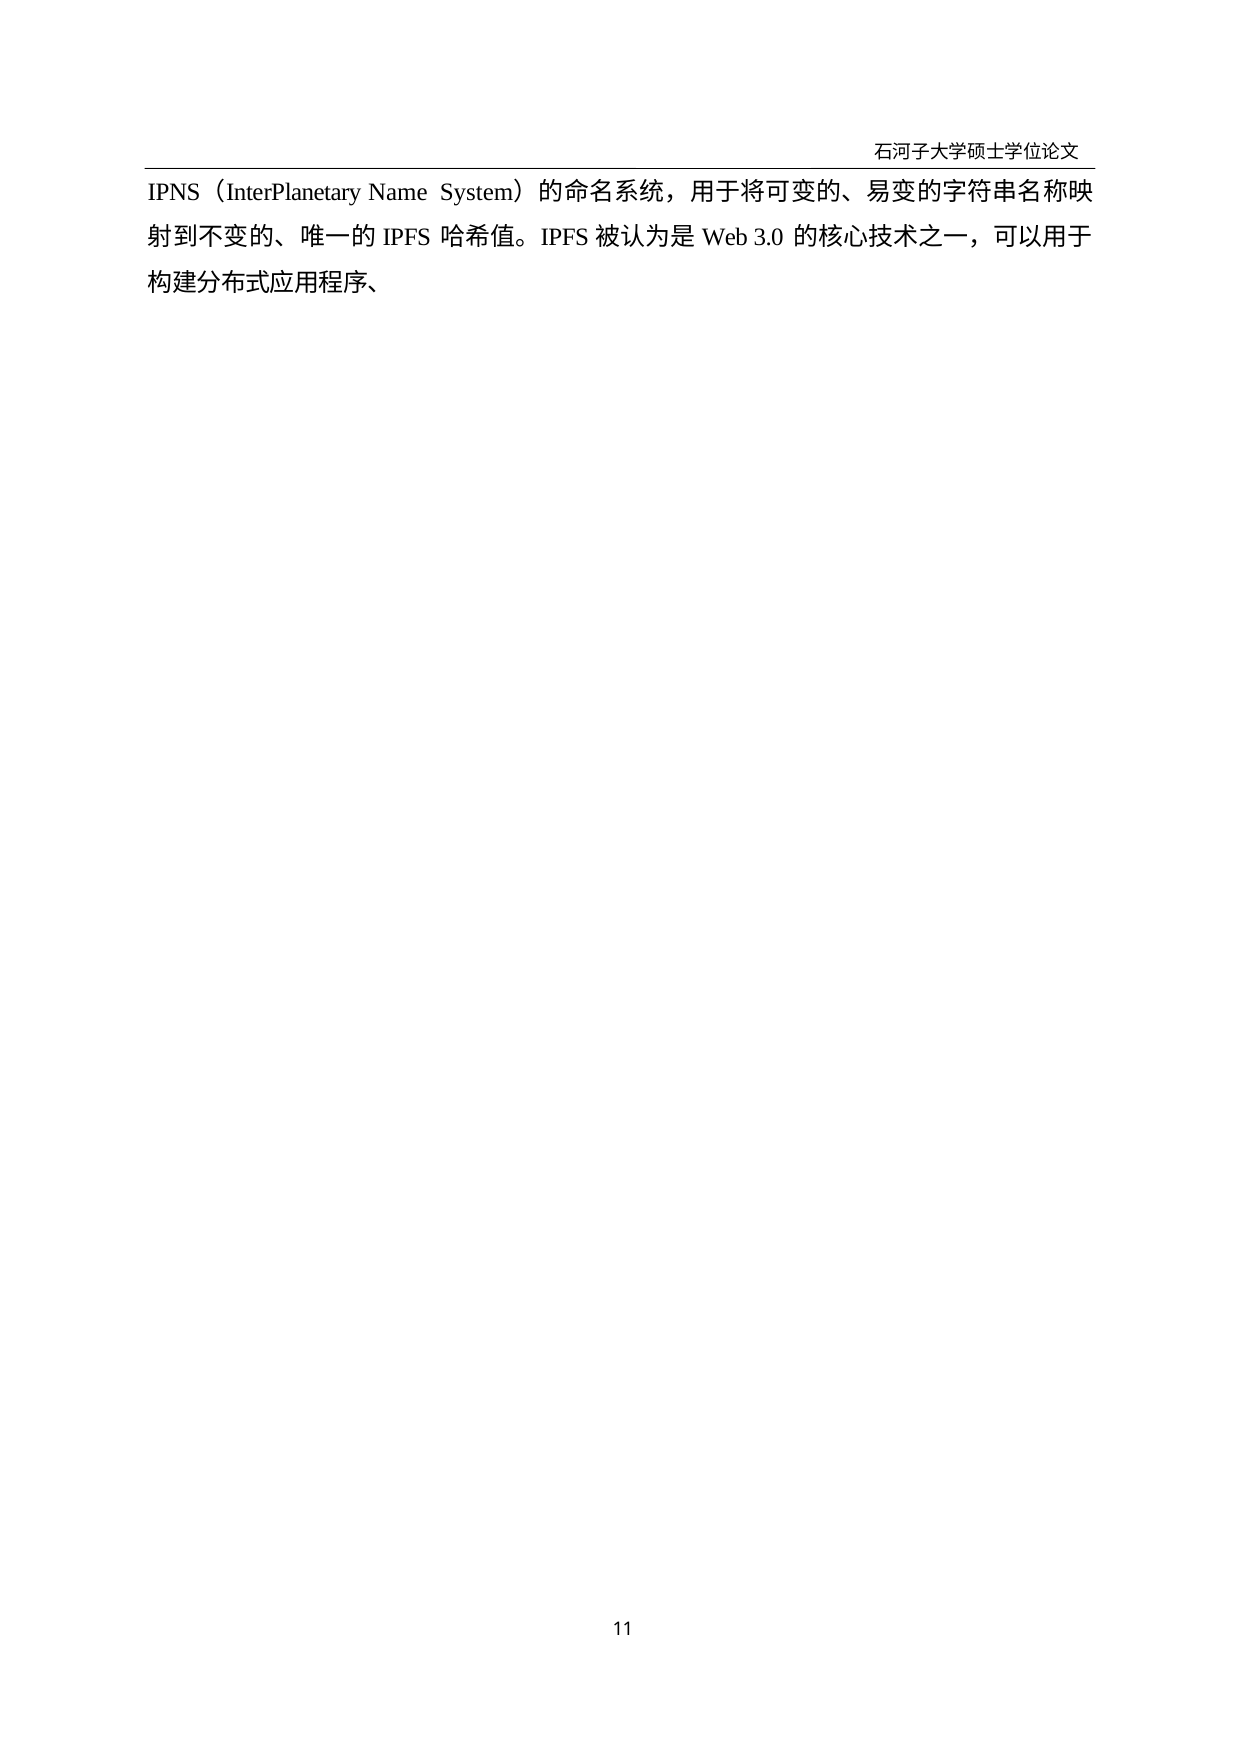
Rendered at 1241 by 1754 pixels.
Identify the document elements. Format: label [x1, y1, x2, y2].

text [147, 171, 1093, 298]
